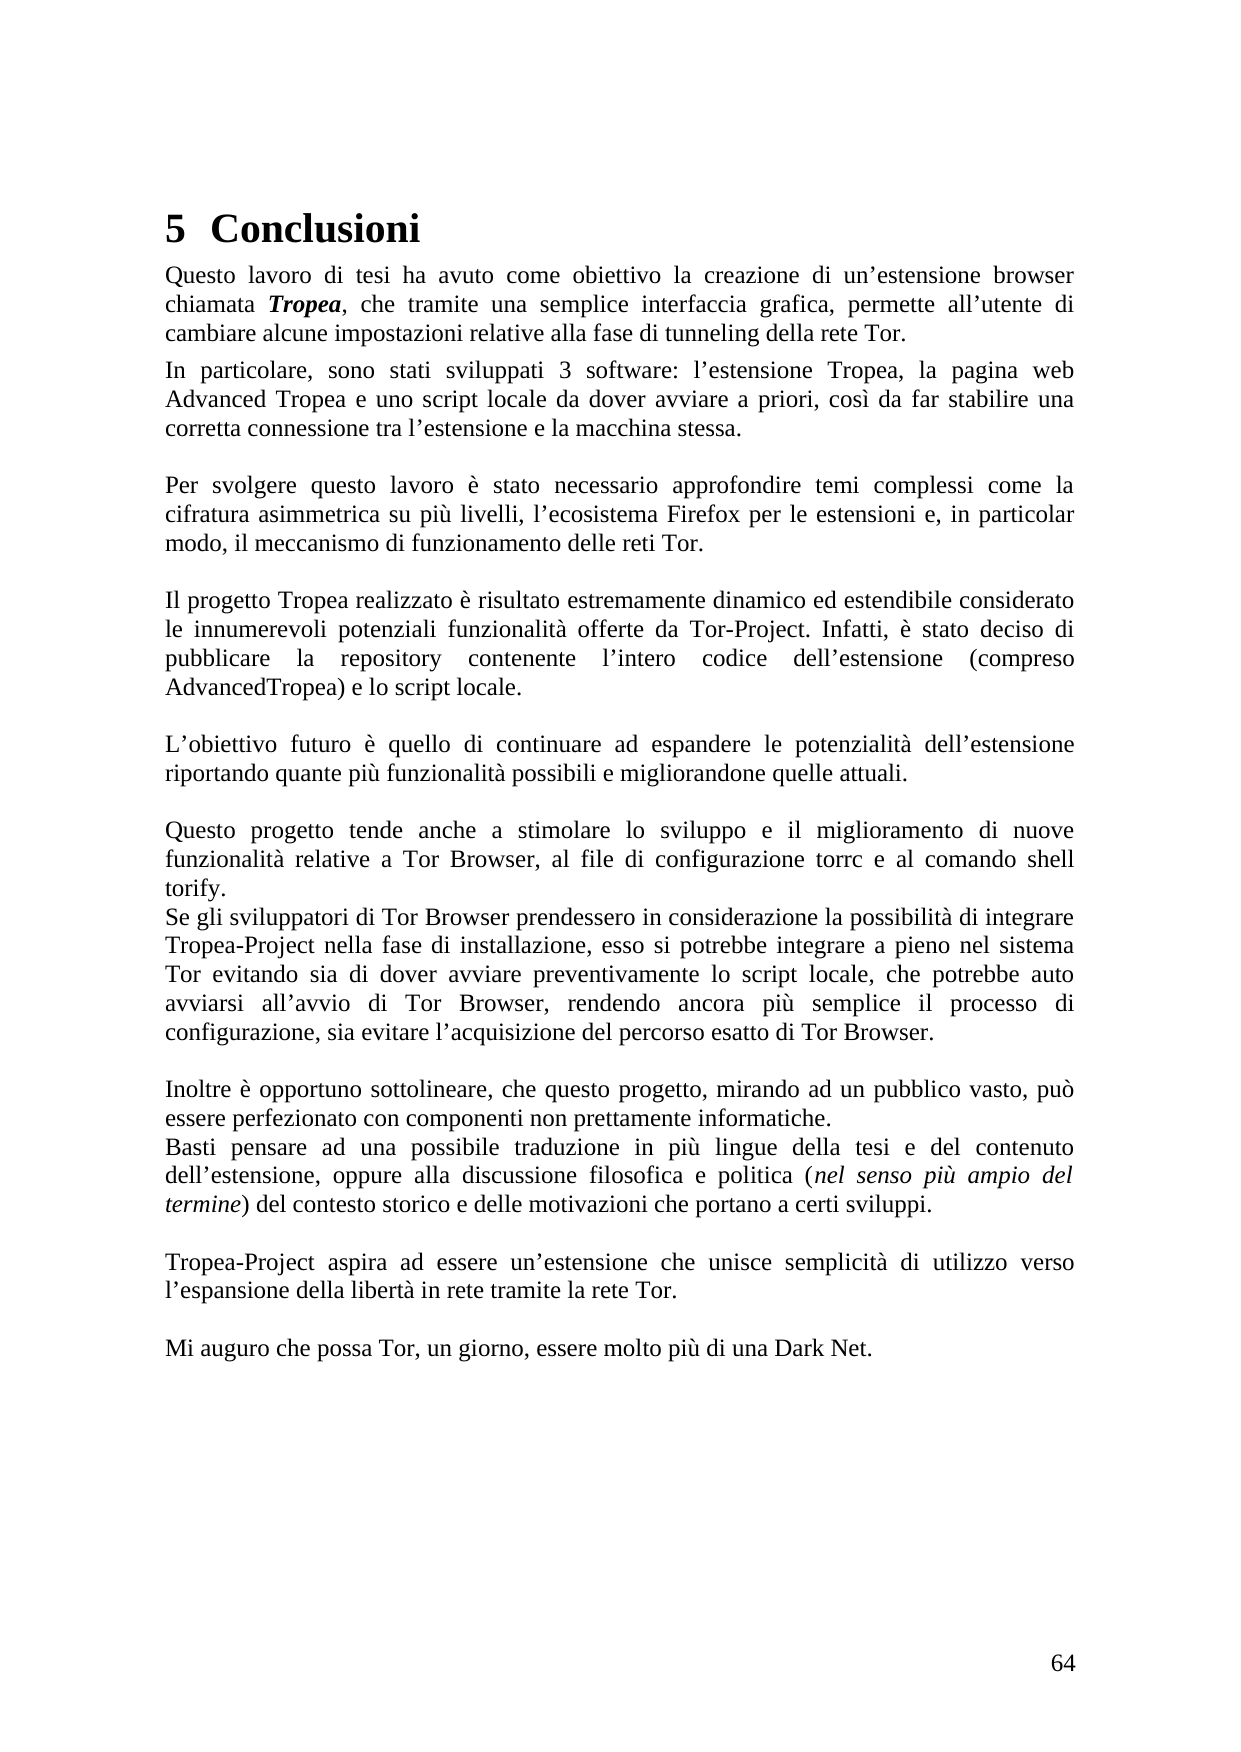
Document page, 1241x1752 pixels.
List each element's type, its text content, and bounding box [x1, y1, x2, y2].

text Basti pensare ad una possibile traduzione in più lingue della tesi e del contenuto dell’estensione, oppure alla discussione filosofica e politica (nel senso più ampio del termine) del contesto storico e delle motivazioni che portano a certi sviluppi. [165, 1132, 1075, 1218]
text Se gli sviluppatori di Tor Browser prendessero in considerazione la possibilità di integrare Tropea-Project nella fase di installazione, esso si potrebbe integrare a pieno nel sistema Tor evitando sia di dover avviare preventivamente lo script locale, che potrebbe auto avviarsi all’avvio di Tor Browser, rendendo ancora più semplice il processo di configurazione, sia evitare l’acquisizione del percorso esatto di Tor Browser. [165, 902, 1075, 1045]
text Mi auguro che possa Tor, un giorno, essere molto più di una Dark Net. [165, 1333, 1075, 1362]
subtitle Conclusioni [165, 204, 1075, 252]
text Inoltre è opportuno sottolineare, che questo progetto, mirando ad un pubblico vasto, può essere perfezionato con componenti non prettamente informatiche. [165, 1074, 1075, 1132]
text Questo progetto tende anche a stimolare lo sviluppo e il miglioramento di nuove funzionalità relative a Tor Browser, al file di configurazione torrc e al comando shell torify. [165, 815, 1075, 902]
text In particolare, sono stati sviluppati 3 software: l’estensione Tropea, la pagina web Advanced Tropea e uno script locale da dover avviare a priori, così da far stabilire una corretta connessione tra l’estensione e la macchina stessa. [165, 355, 1075, 442]
text Per svolgere questo lavoro è stato necessario approfondire temi complessi come la cifratura asimmetrica su più livelli, l’ecosistema Firefox per le estensioni e, in particolar modo, il meccanismo di funzionamento delle reti Tor. [165, 470, 1075, 557]
text Questo lavoro di tesi ha avuto come obiettivo la creazione di un’estensione browser chiamata Tropea, che tramite una semplice interfaccia grafica, permette all’utente di cambiare alcune impostazioni relative alla fase di tunneling della rete Tor. [165, 260, 1075, 347]
text Il progetto Tropea realizzato è risultato estremamente dinamico ed estendibile considerato le innumerevoli potenziali funzionalità offerte da Tor-Project. Infatti, è stato deciso di pubblicare la repository contenente l’intero codice dell’estensione (compreso AdvancedTropea) e lo script locale. [165, 585, 1075, 700]
text L’obiettivo futuro è quello di continuare ad espandere le potenzialità dell’estensione riportando quante più funzionalità possibili e migliorandone quelle attuali. [165, 729, 1075, 787]
text Tropea-Project aspira ad essere un’estensione che unisce semplicità di utilizzo verso l’espansione della libertà in rete tramite la rete Tor. [165, 1247, 1075, 1304]
